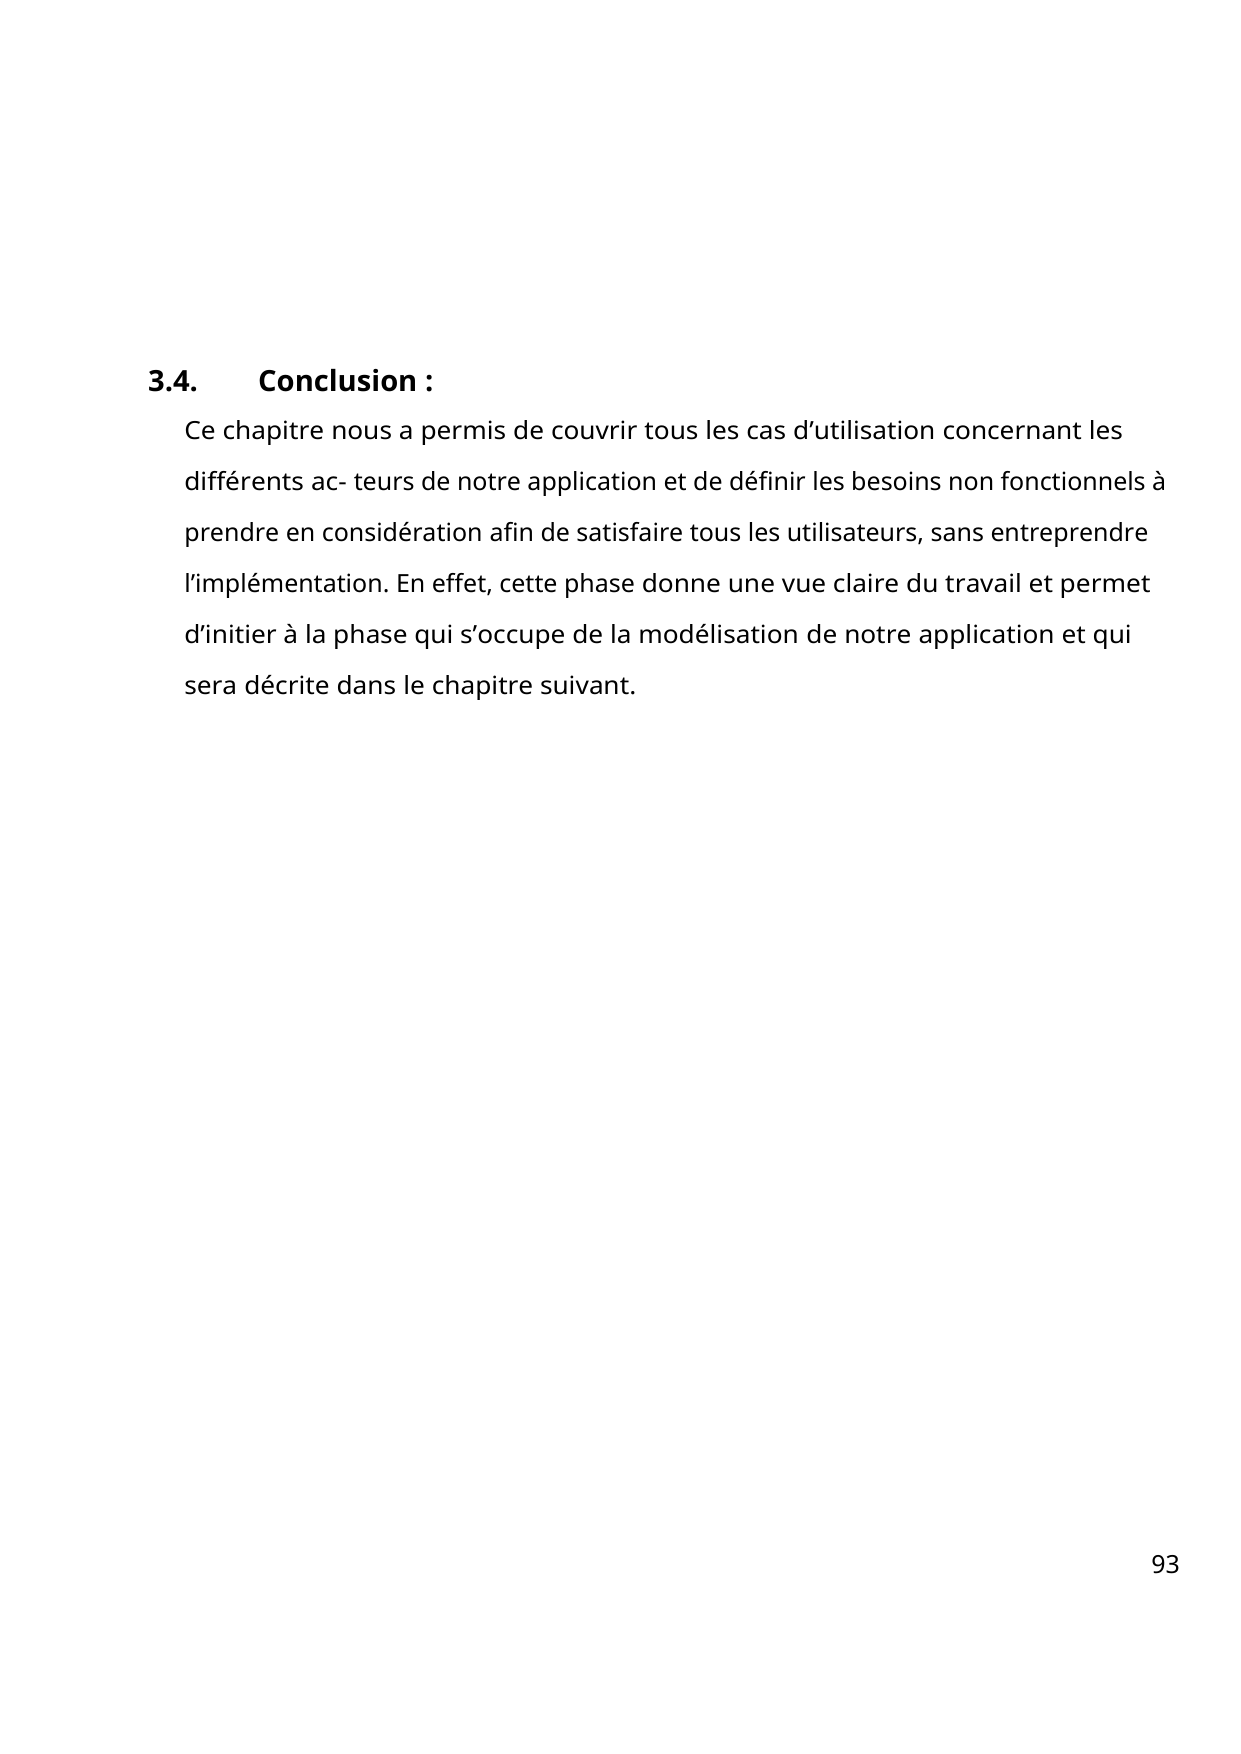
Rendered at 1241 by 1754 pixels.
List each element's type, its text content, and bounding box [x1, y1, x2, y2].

text Ce chapitre nous a permis de couvrir tous les cas d’utilisation concernant les différents ac- teurs de notre application et de définir les besoins non fonctionnels à prendre en considération afin de satisfaire tous les utilisateurs, sans entreprendre l’implémentation. En effet, cette phase donne une vue claire du travail et permet d’initier à la phase qui s’occupe de la modélisation de notre application et qui sera décrite dans le chapitre suivant. [184, 413, 1180, 702]
list Conclusion : [148, 360, 1180, 400]
